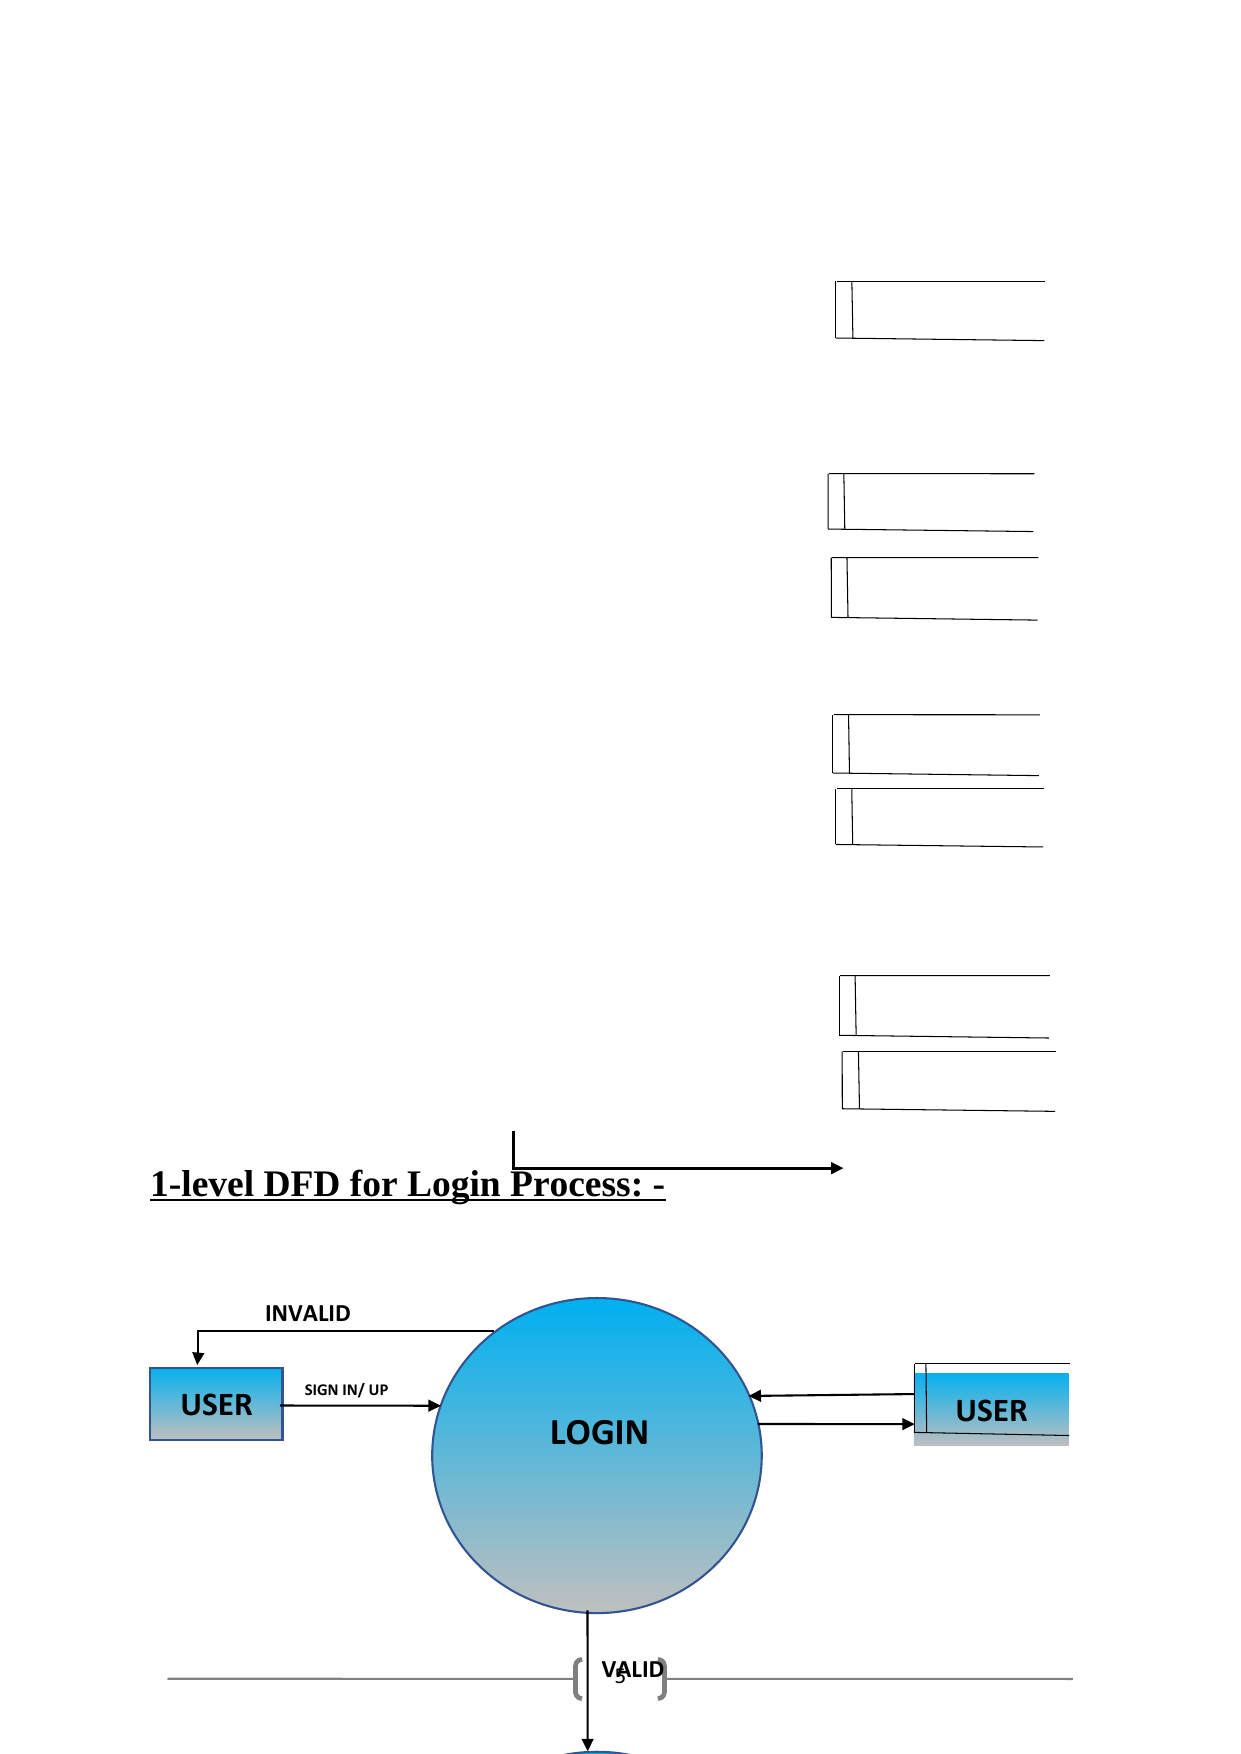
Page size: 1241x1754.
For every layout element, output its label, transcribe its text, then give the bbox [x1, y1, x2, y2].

text 1-level DFD for Login Process: - [150, 1162, 1090, 1205]
